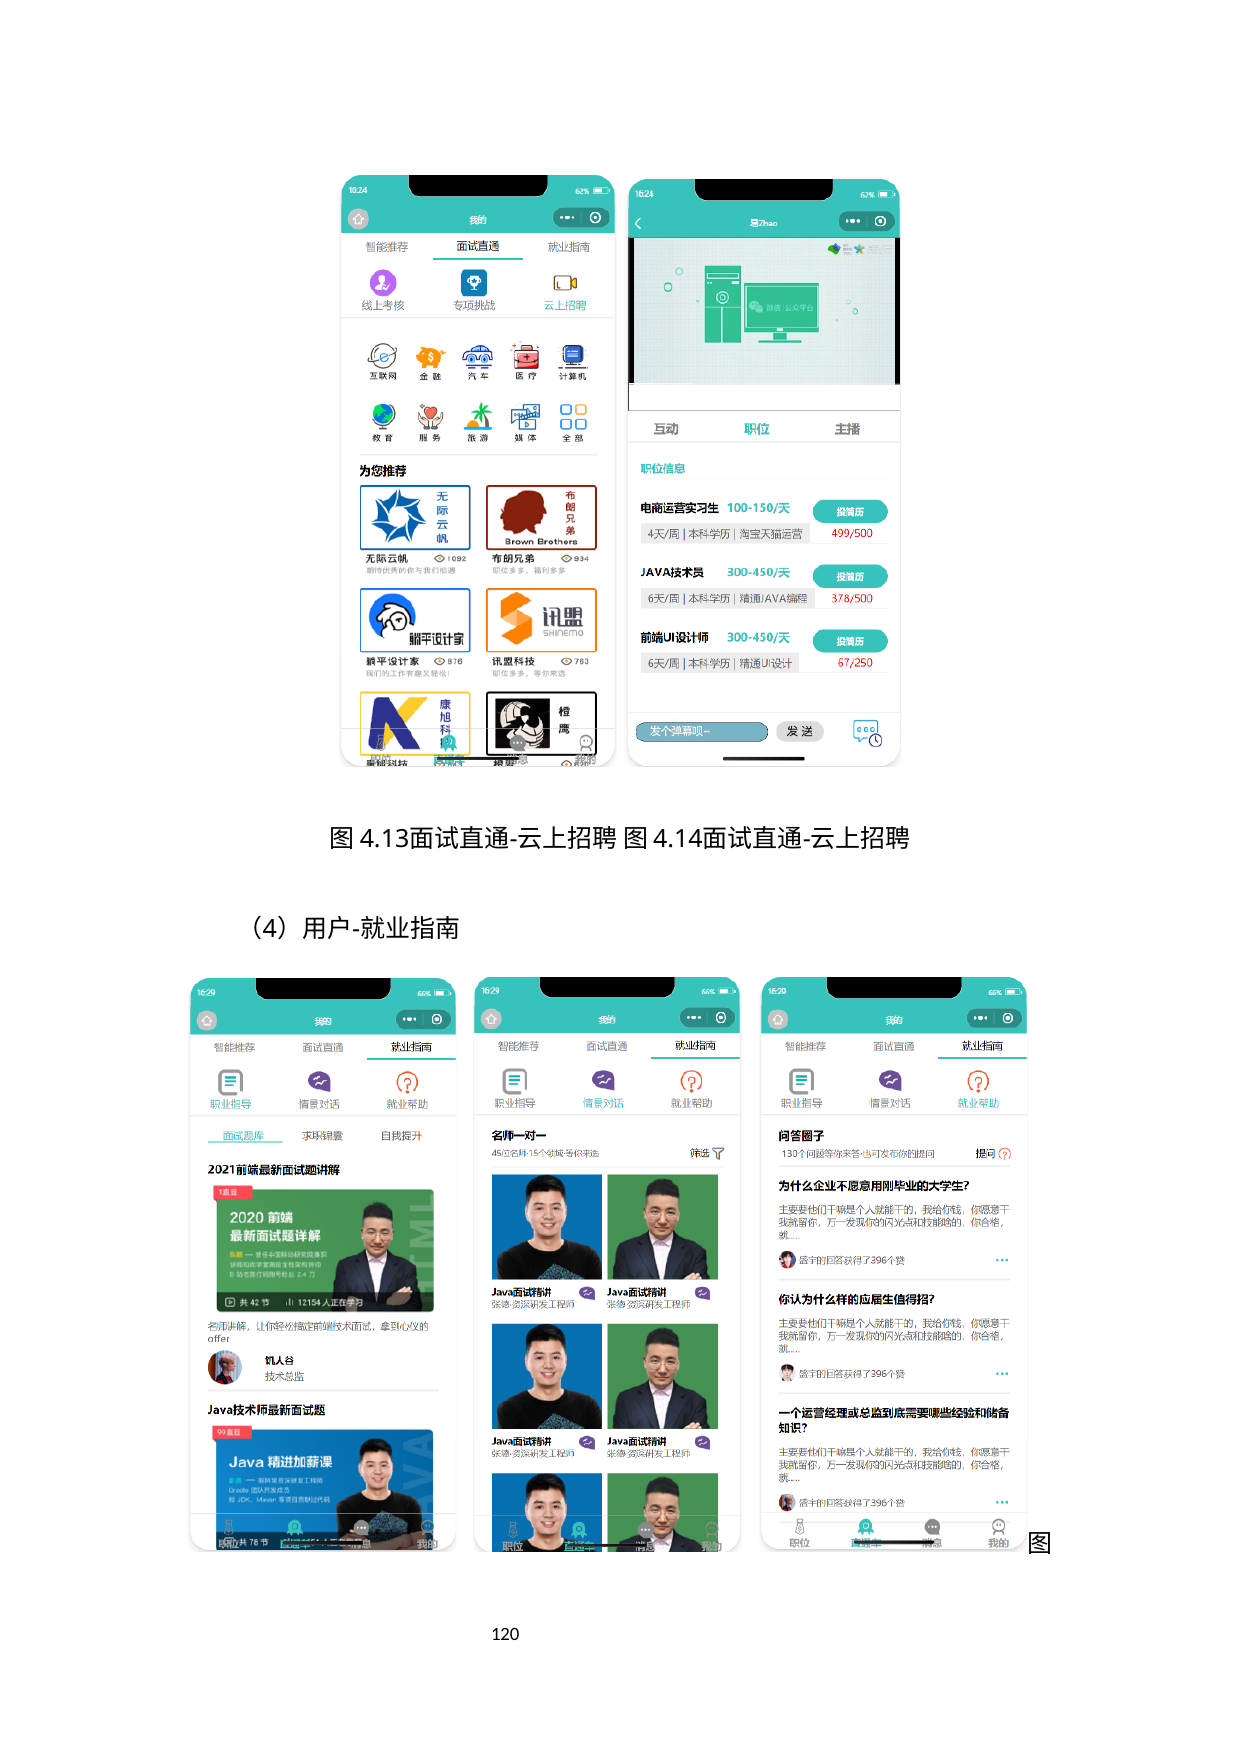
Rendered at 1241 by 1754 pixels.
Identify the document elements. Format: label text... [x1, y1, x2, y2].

picture [338, 174, 617, 767]
picture [623, 177, 902, 767]
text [187, 976, 1053, 1561]
text （4）用户-就业指南 [187, 894, 1053, 959]
text 图4.13面试直通-云上招聘 图4.14面试直通-云上招聘 [187, 804, 1053, 869]
picture [187, 978, 457, 1552]
picture [473, 977, 742, 1552]
picture [758, 977, 1028, 1552]
